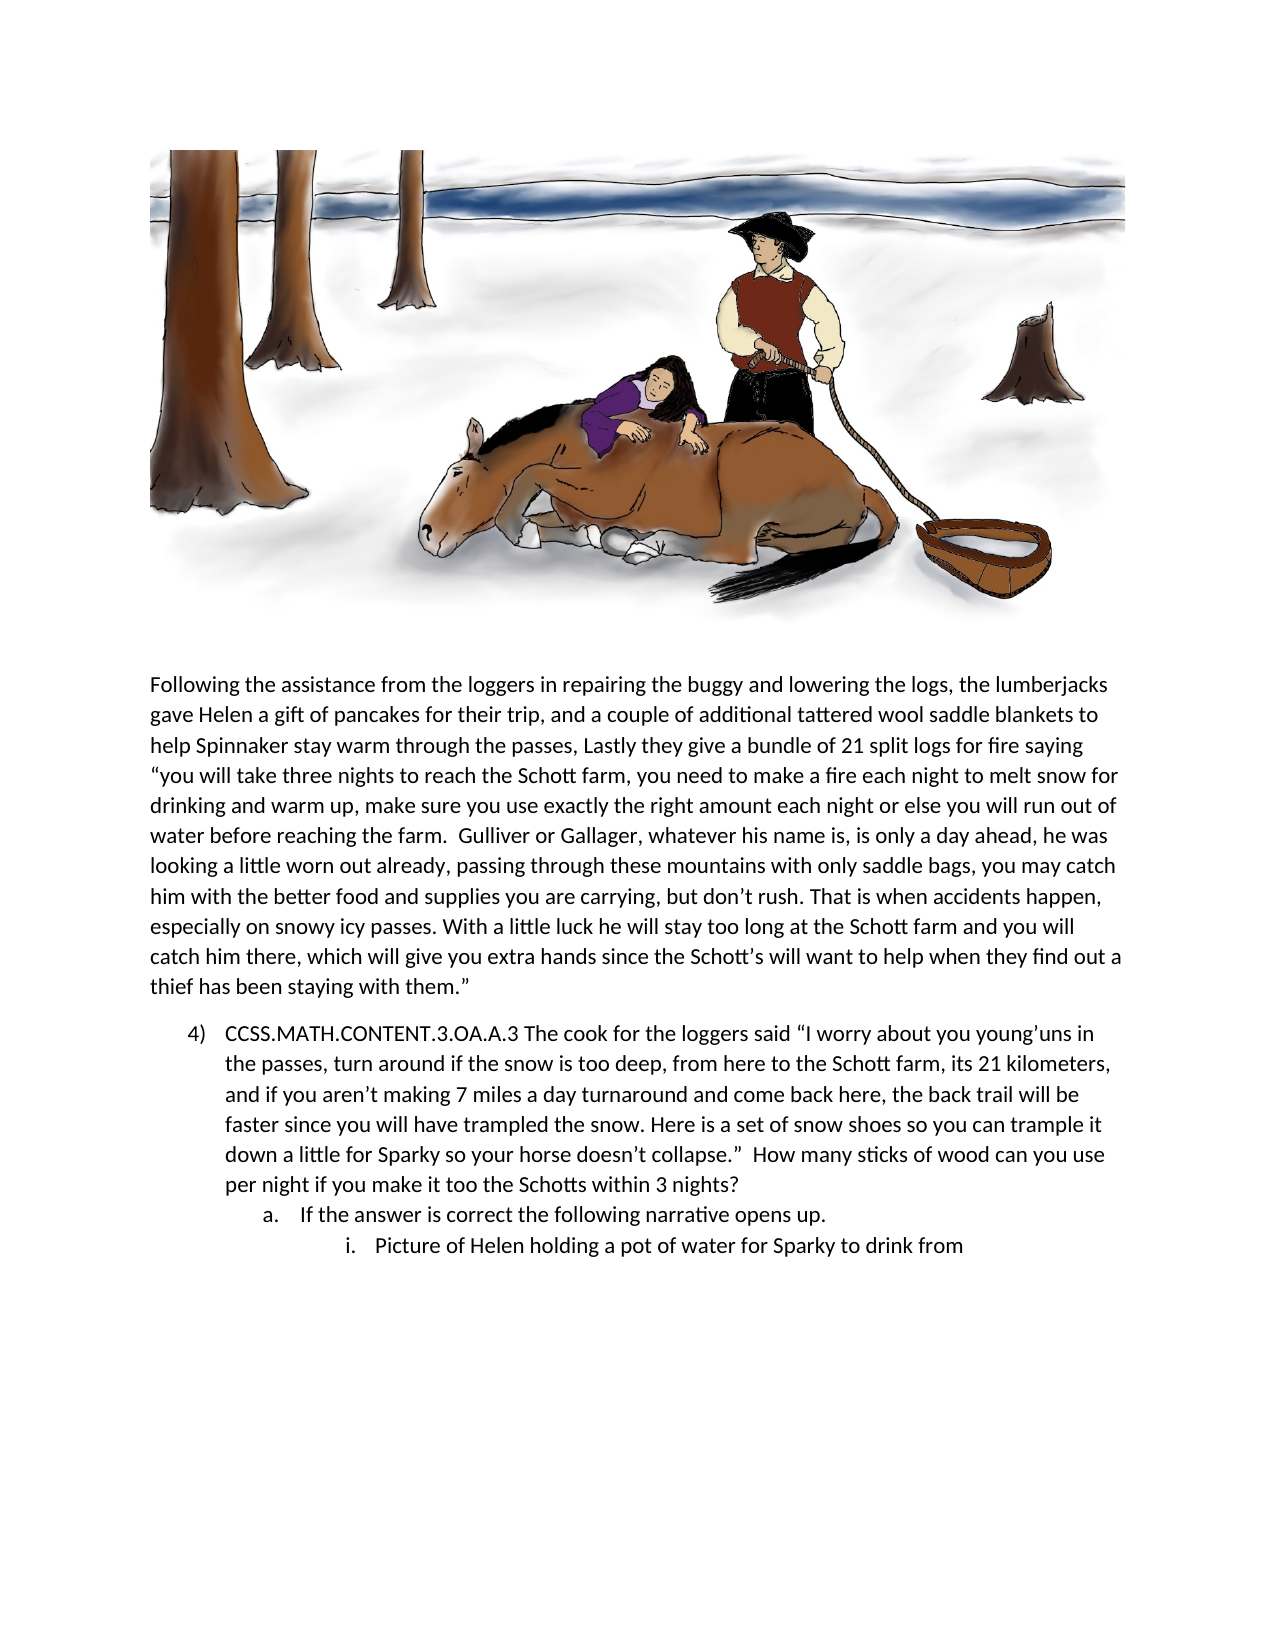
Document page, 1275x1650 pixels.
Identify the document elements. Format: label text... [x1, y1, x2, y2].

list CCSS.MATH.CONTENT.3.OA.A.3 The cook for the loggers said “I worry about you young’uns in the passes, turn around if the snow is too deep, from here to the Schott farm, its 21 kilometers, and if you aren’t making 7 miles a day turnaround and come back here, the back trail will be faster since you will have trampled the snow. Here is a set of snow shoes so you can trample it down a little for Sparky so your horse doesn’t collapse.” How many sticks of wood can you use per night if you make it too the Schotts within 3 nights? [187, 1019, 1125, 1198]
text Following the assistance from the loggers in repairing the buggy and lowering the logs, the lumberjacks gave Helen a gift of pancakes for their trip, and a couple of additional tattered wool saddle blankets to help Spinnaker stay warm through the passes, Lastly they give a bundle of 21 split logs for fire saying “you will take three nights to reach the Schott farm, you need to make a fire each night to melt snow for drinking and warm up, make sure you use exactly the right amount each night or else you will run out of water before reaching the farm. Gulliver or Gallager, whatever his name is, is only a day ahead, he was looking a little worn out already, passing through these mountains with only saddle bags, you may catch him with the better food and supplies you are carrying, but don’t rush. That is when accidents happen, especially on snowy icy passes. With a little luck he will stay too long at the Schott farm and you will catch him there, which will give you extra hands since the Schott’s will want to help when they find out a thief has been staying with them.” [150, 670, 1125, 1001]
list Picture of Helen holding a pot of water for Sparky to drink from [356, 1231, 1125, 1259]
picture [150, 150, 1125, 652]
list If the answer is correct the following narrative opens up. [262, 1201, 1125, 1229]
